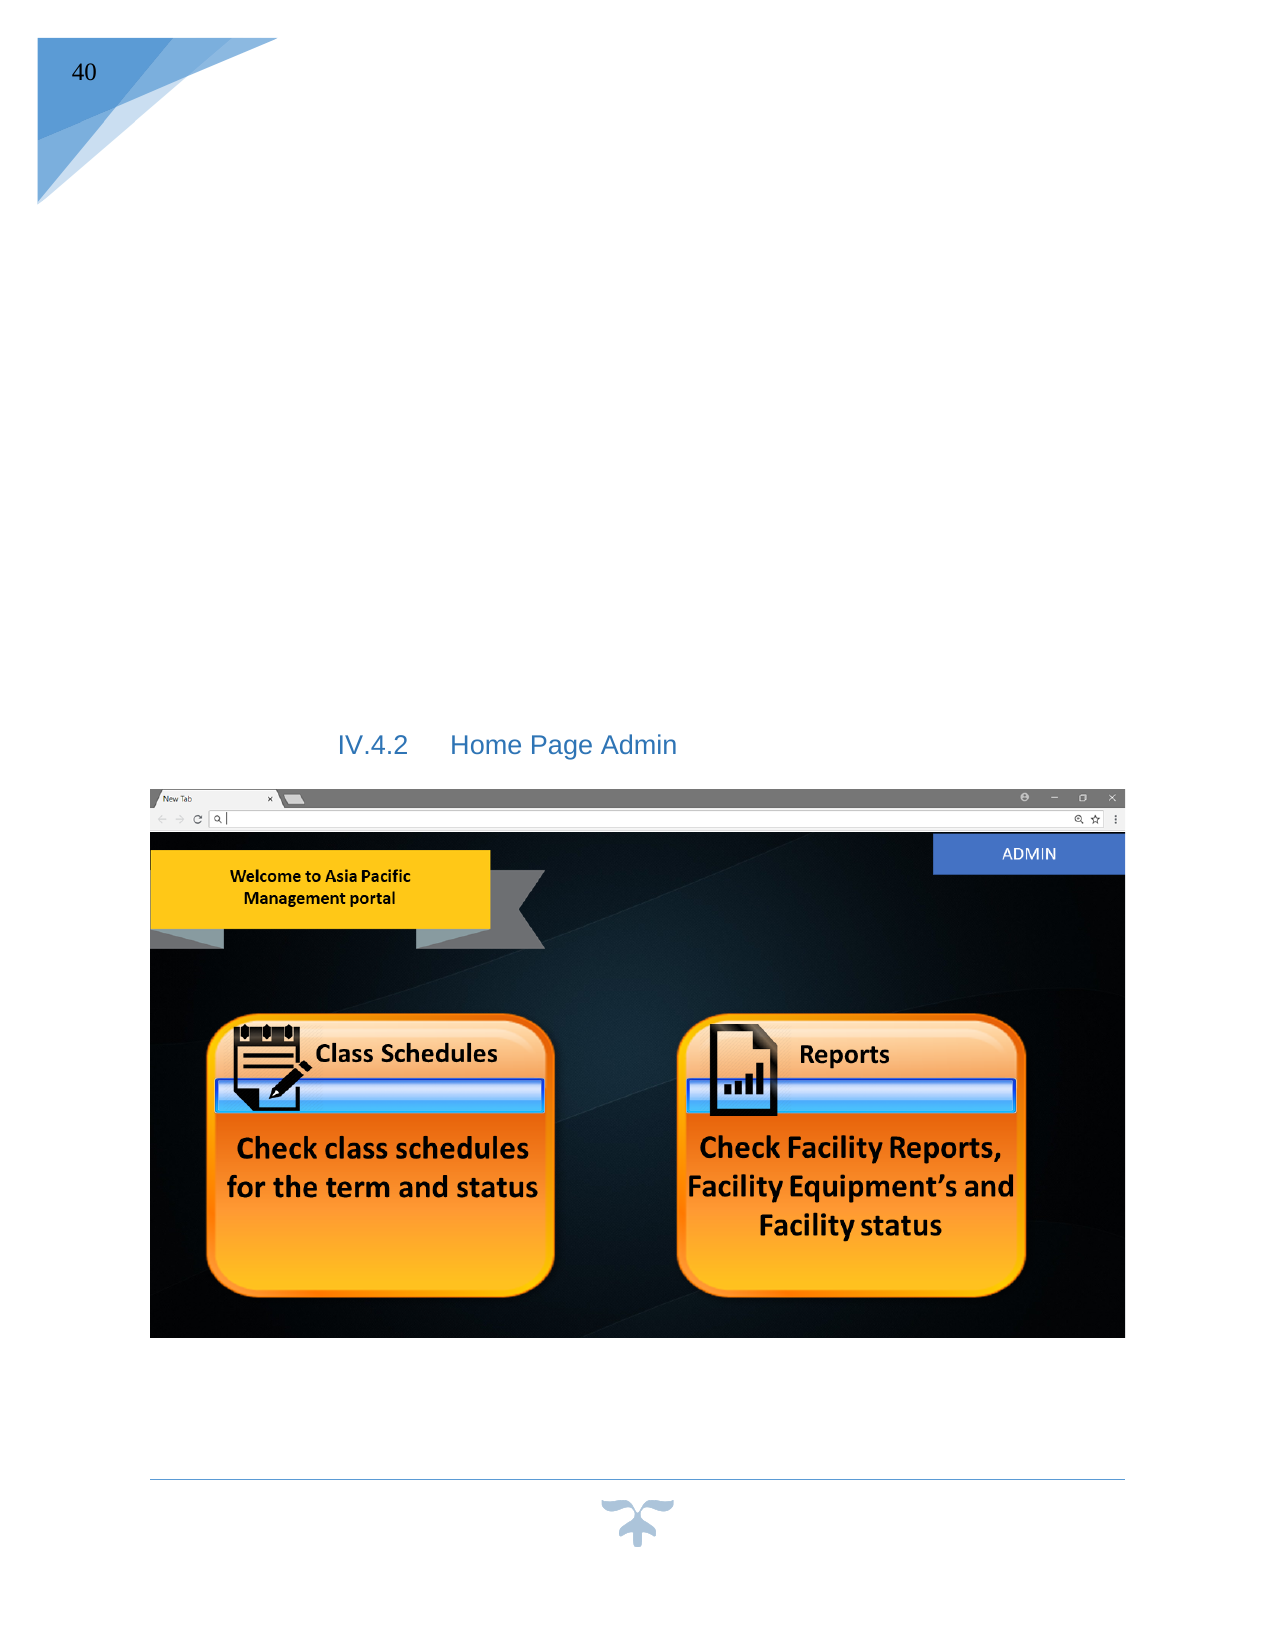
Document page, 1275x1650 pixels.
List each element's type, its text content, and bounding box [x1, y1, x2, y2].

picture [37, 37, 279, 206]
picture [150, 789, 1125, 1338]
subtitle Home Page Admin [337, 729, 1125, 760]
